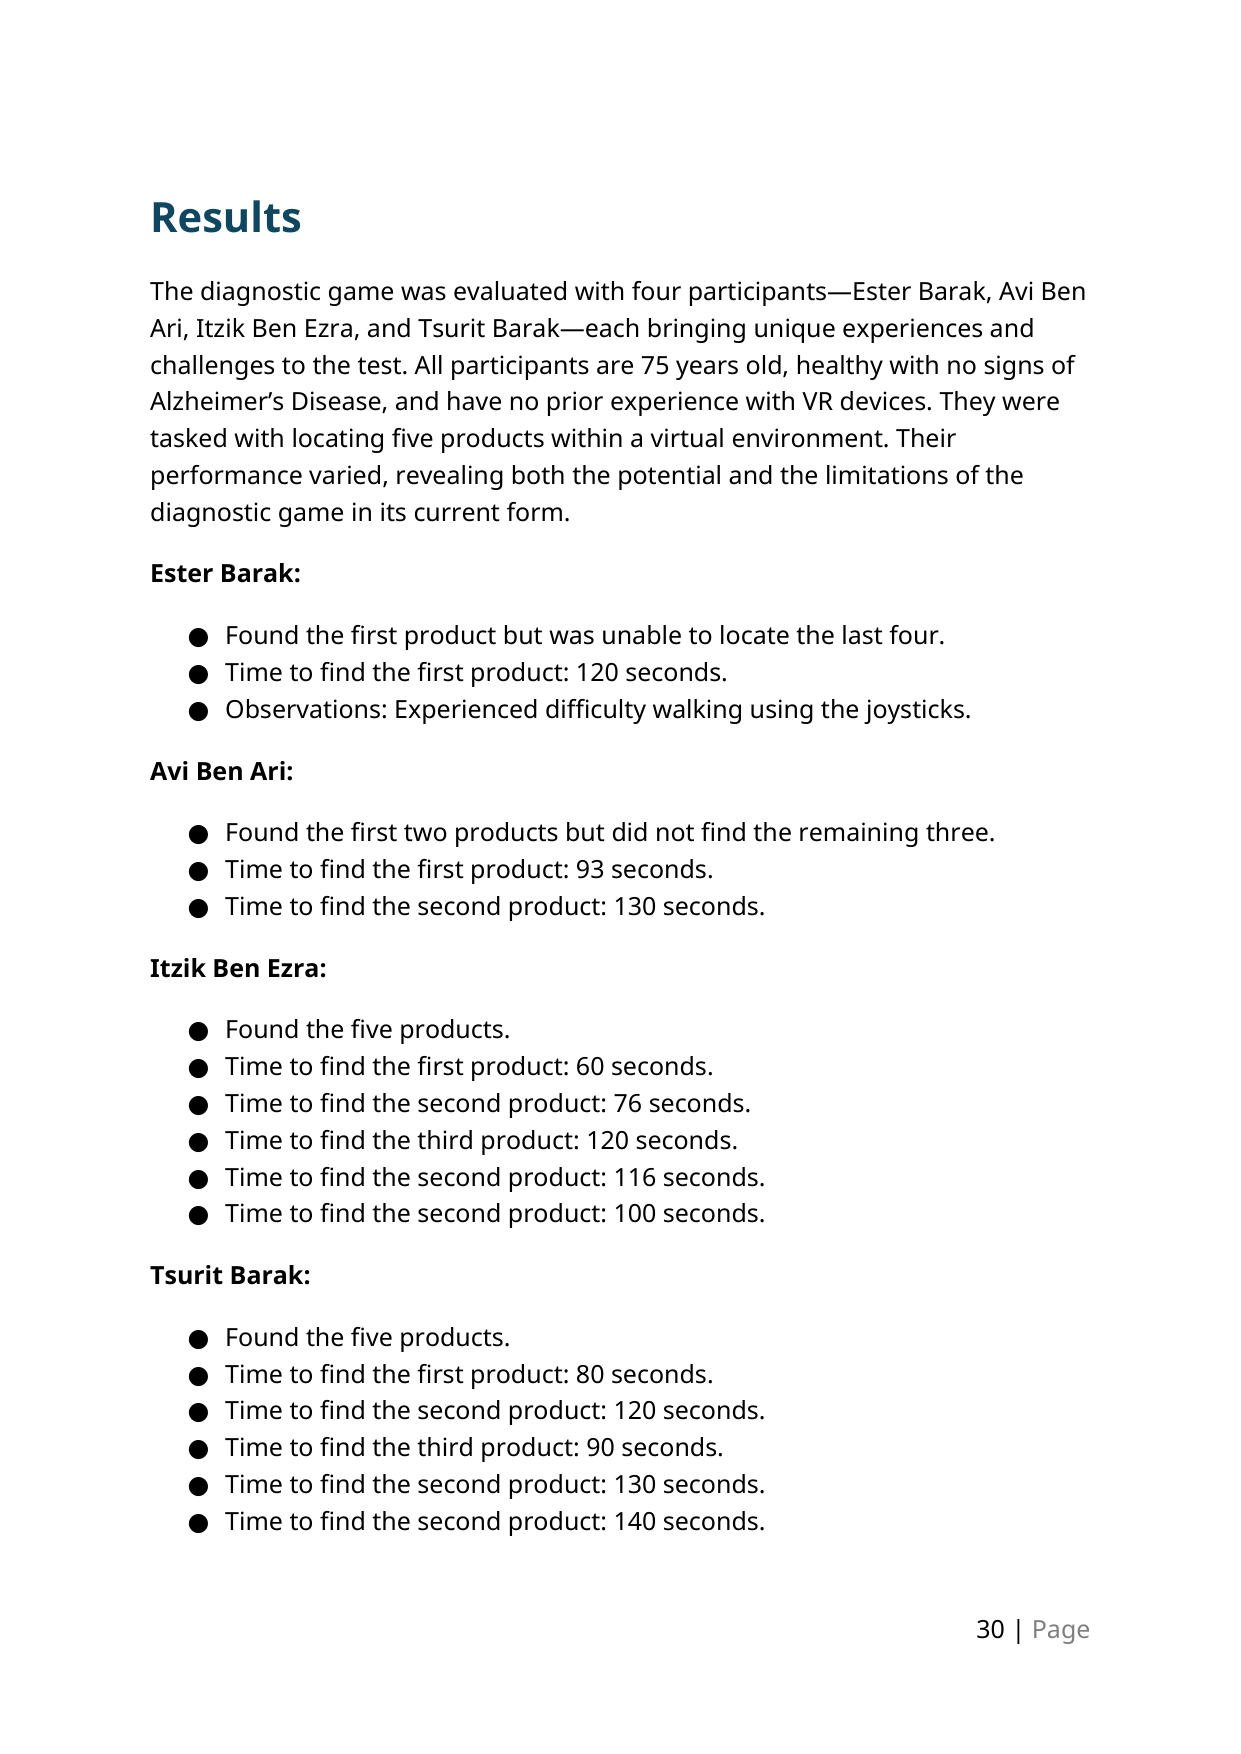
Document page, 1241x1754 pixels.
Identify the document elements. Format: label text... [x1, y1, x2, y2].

text The diagnostic game was evaluated with four participants—Ester Barak, Avi Ben Ari, Itzik Ben Ezra, and Tsurit Barak—each bringing unique experiences and challenges to the test. All participants are 75 years old, healthy with no signs of Alzheimer’s Disease, and have no prior experience with VR devices. They were tasked with locating five products within a virtual environment. Their performance varied, revealing both the potential and the limitations of the diagnostic game in its current form. [150, 274, 1090, 528]
list Found the five products. [187, 1012, 1090, 1046]
subtitle Results [150, 187, 1090, 244]
list Time to find the second product: 130 seconds. [187, 888, 1090, 923]
list Time to find the third product: 90 seconds. [187, 1430, 1090, 1464]
list Time to find the first product: 60 seconds. [187, 1049, 1090, 1083]
list Found the first two products but did not find the remaining three. [187, 815, 1090, 849]
text Avi Ben Ari: [150, 753, 1090, 787]
list Time to find the second product: 76 seconds. [187, 1086, 1090, 1120]
list Observations: Experienced difficulty walking using the joysticks. [187, 691, 1090, 726]
list Found the five products. [187, 1319, 1090, 1353]
list Time to find the first product: 80 seconds. [187, 1356, 1090, 1390]
text Tsurit Barak: [150, 1258, 1090, 1292]
list Time to find the second product: 130 seconds. [187, 1467, 1090, 1501]
text Itzik Ben Ezra: [150, 950, 1090, 984]
list Time to find the third product: 120 seconds. [187, 1122, 1090, 1156]
list Time to find the second product: 100 seconds. [187, 1196, 1090, 1230]
list Time to find the second product: 120 seconds. [187, 1393, 1090, 1427]
list Time to find the second product: 116 seconds. [187, 1159, 1090, 1193]
text Ester Barak: [150, 556, 1090, 590]
list Time to find the first product: 120 seconds. [187, 655, 1090, 689]
list Time to find the first product: 93 seconds. [187, 852, 1090, 886]
list Time to find the second product: 140 seconds. [187, 1503, 1090, 1537]
list Found the first product but was unable to locate the last four. [187, 618, 1090, 652]
